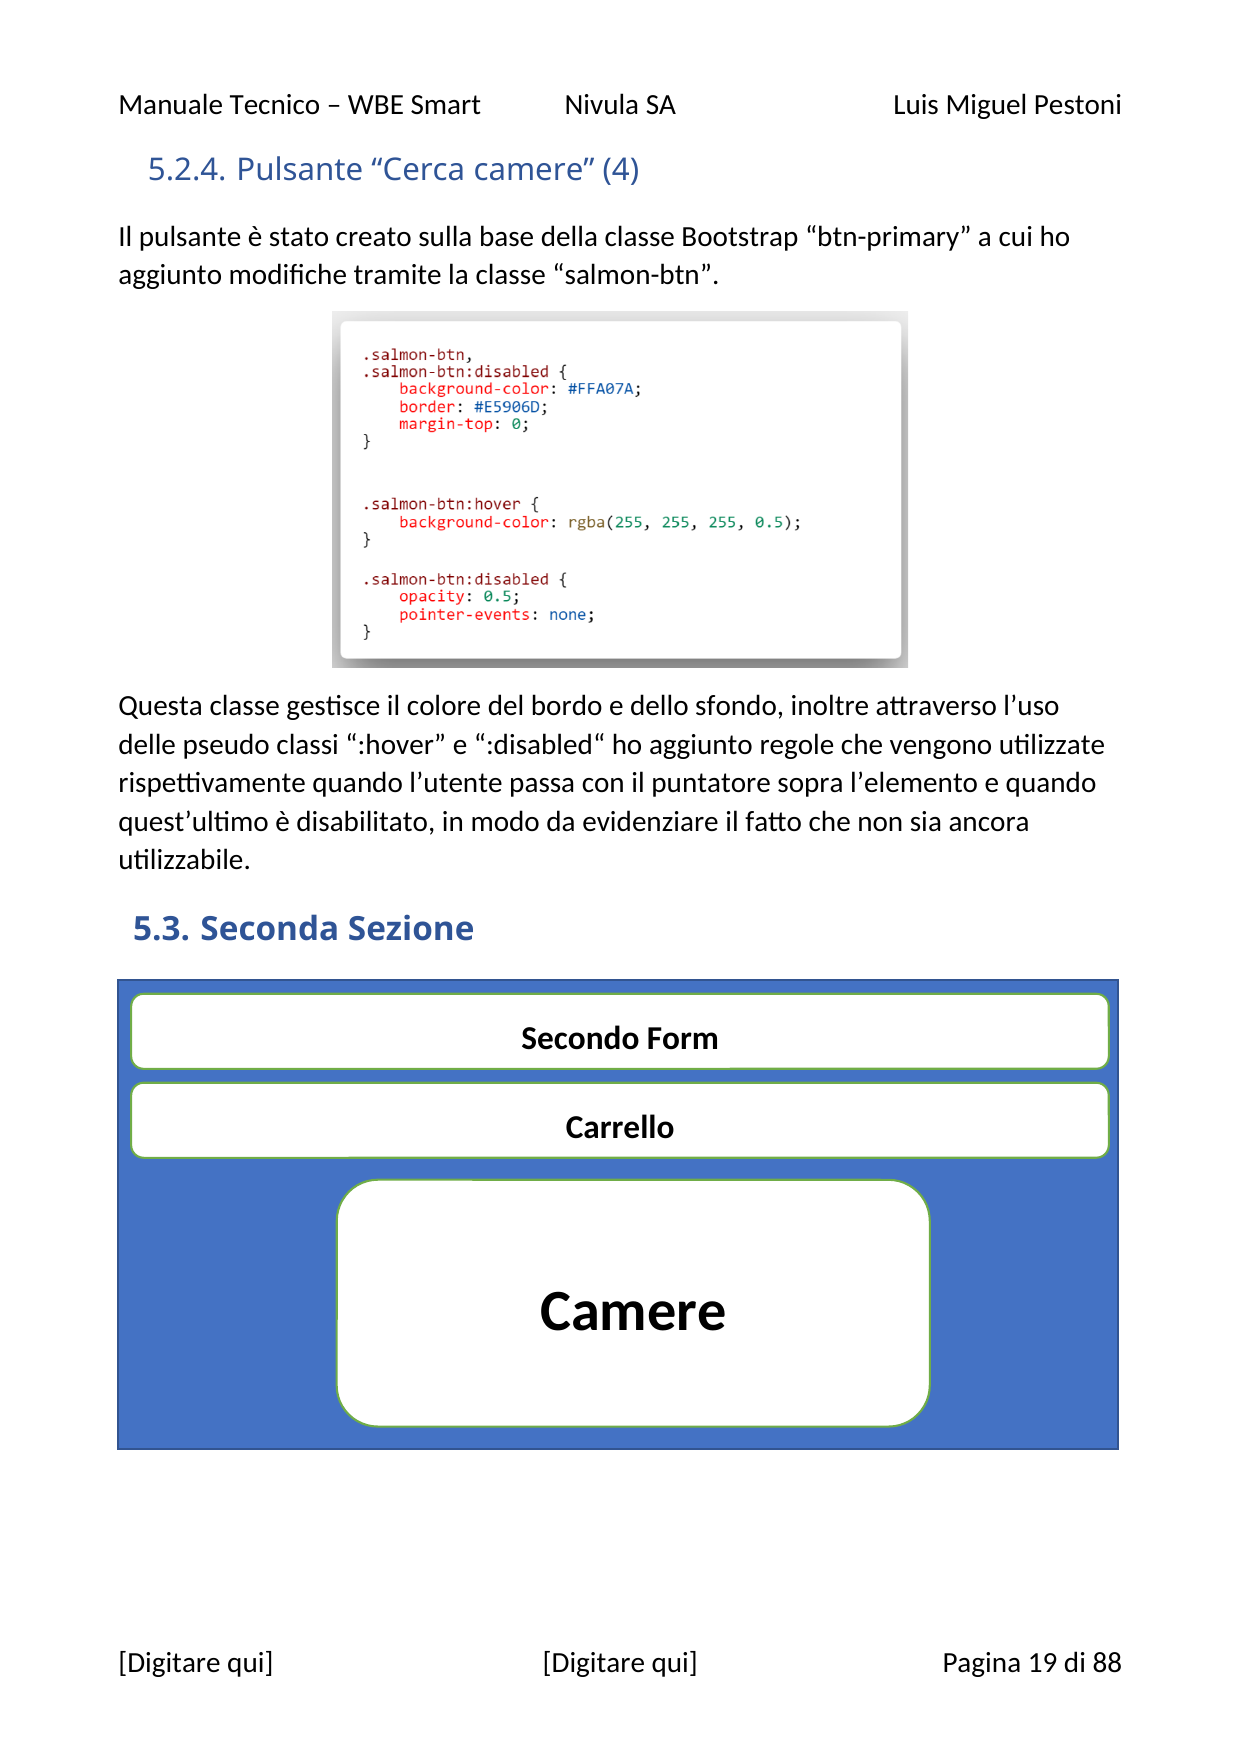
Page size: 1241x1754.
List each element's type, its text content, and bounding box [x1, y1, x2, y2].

text Il pulsante è stato creato sulla base della classe Bootstrap “btn-primary” a cui ho aggiunto modifiche tramite la classe “salmon-btn”. [118, 218, 1122, 292]
subtitle Pulsante “Cerca camere” (4) [148, 147, 1122, 189]
subtitle Seconda Sezione [133, 905, 1122, 950]
picture [332, 311, 909, 668]
text Questa classe gestisce il colore del bordo e dello sfondo, inoltre attraverso l’uso delle pseudo classi “:hover” e “:disabled“ ho aggiunto regole che vengono utilizzate rispettivamente quando l’utente passa con il puntatore sopra l’elemento e quando quest’ultimo è disabilitato, in modo da evidenziare il fatto che non sia ancora utilizzabile. [118, 687, 1122, 877]
